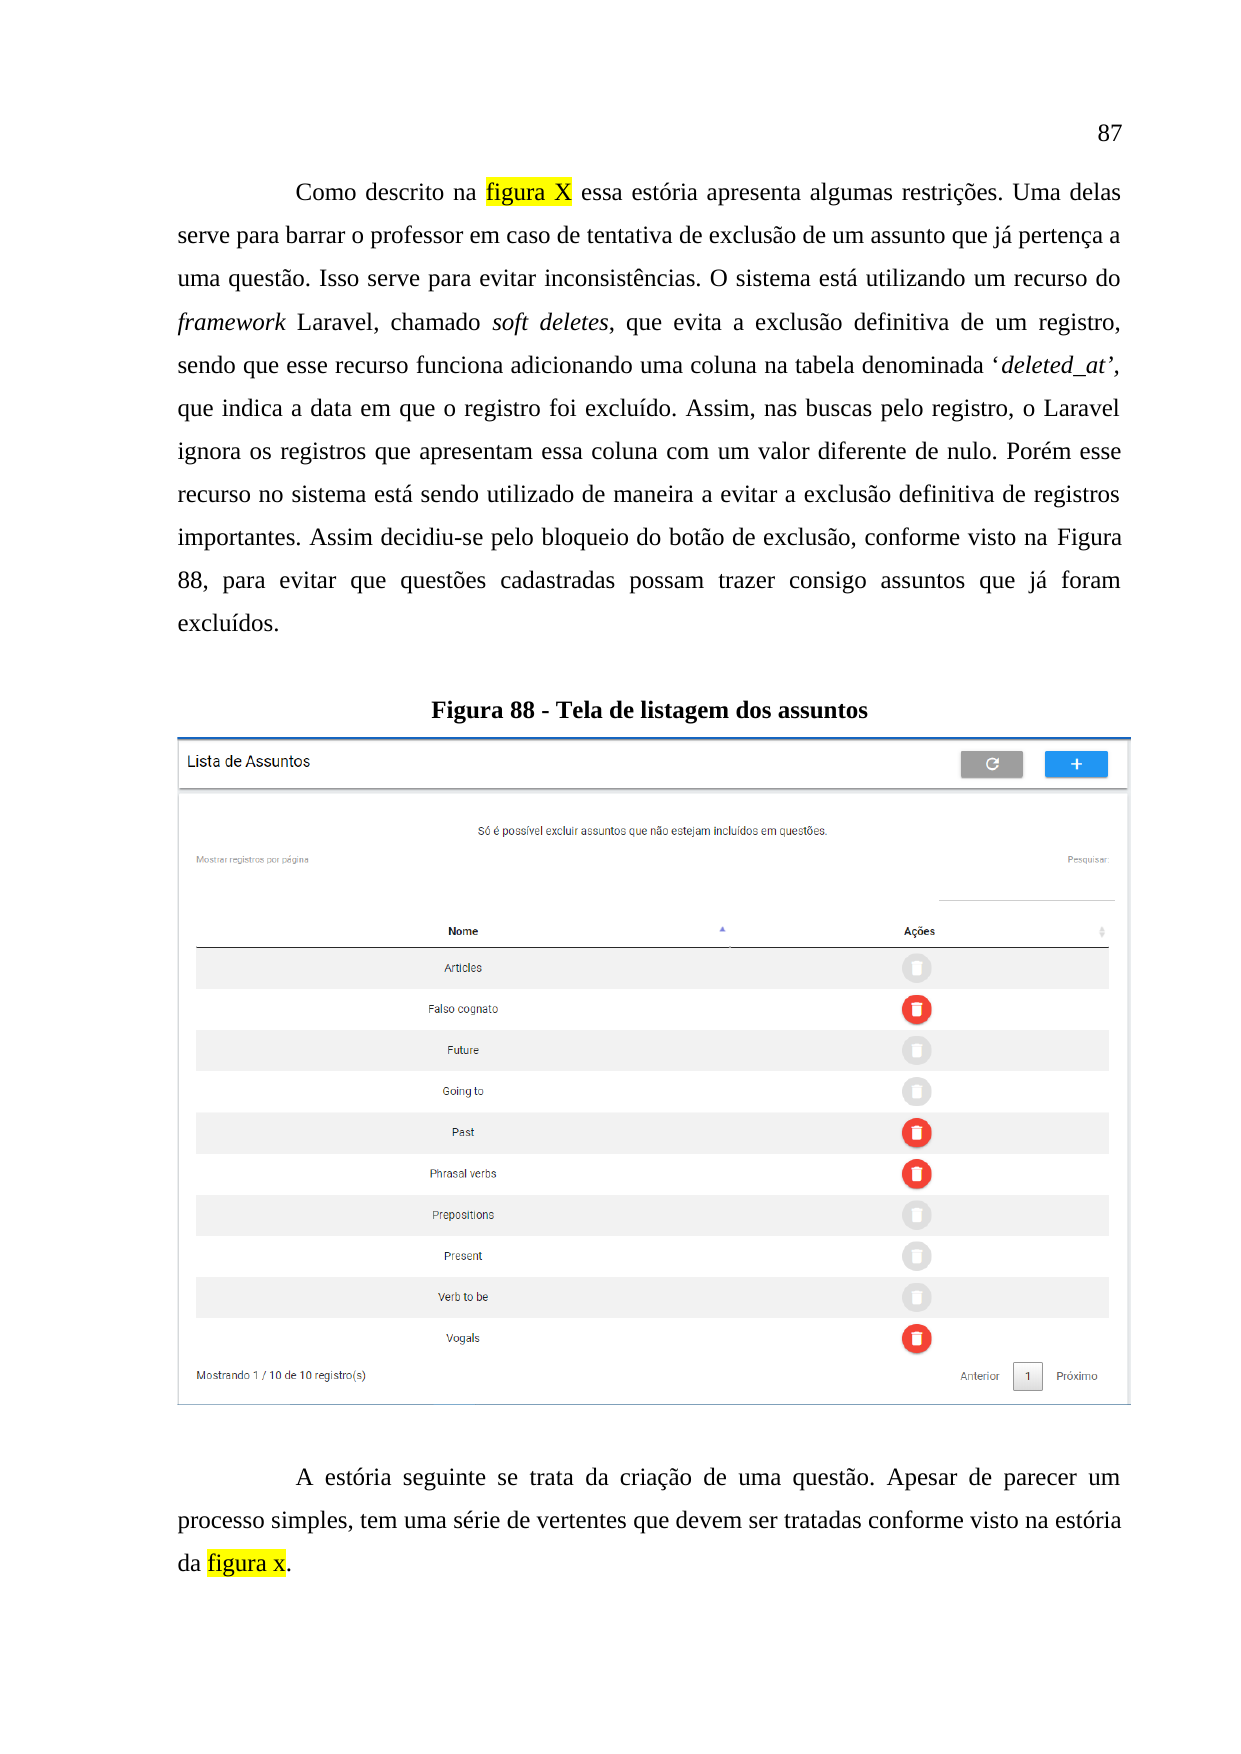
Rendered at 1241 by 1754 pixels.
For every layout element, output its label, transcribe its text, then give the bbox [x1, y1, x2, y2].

text Como descrito na figura X essa estória apresenta algumas restrições. Uma delas serve para barrar o professor em caso de tentativa de exclusão de um assunto que já pertença a uma questão. Isso serve para evitar inconsistências. O sistema está utilizando um recurso do framework Laravel, chamado soft deletes, que evita a exclusão definitiva de um registro, sendo que esse recurso funciona adicionando uma coluna na tabela denominada ‘deleted_at’, que indica a data em que o registro foi excluído. Assim, nas buscas pelo registro, o Laravel ignora os registros que apresentam essa coluna com um valor diferente de nulo. Porém esse recurso no sistema está sendo utilizado de maneira a evitar a exclusão definitiva de registros importantes. Assim decidiu-se pelo bloqueio do botão de exclusão, conforme visto na , para evitar que questões cadastradas possam trazer consigo assuntos que já foram excluídos. [177, 177, 1122, 637]
text A estória seguinte se trata da criação de uma questão. Apesar de parecer um processo simples, tem uma série de vertentes que devem ser tratadas conforme visto na estória da figura x. [177, 1462, 1122, 1577]
picture [177, 737, 1131, 1405]
